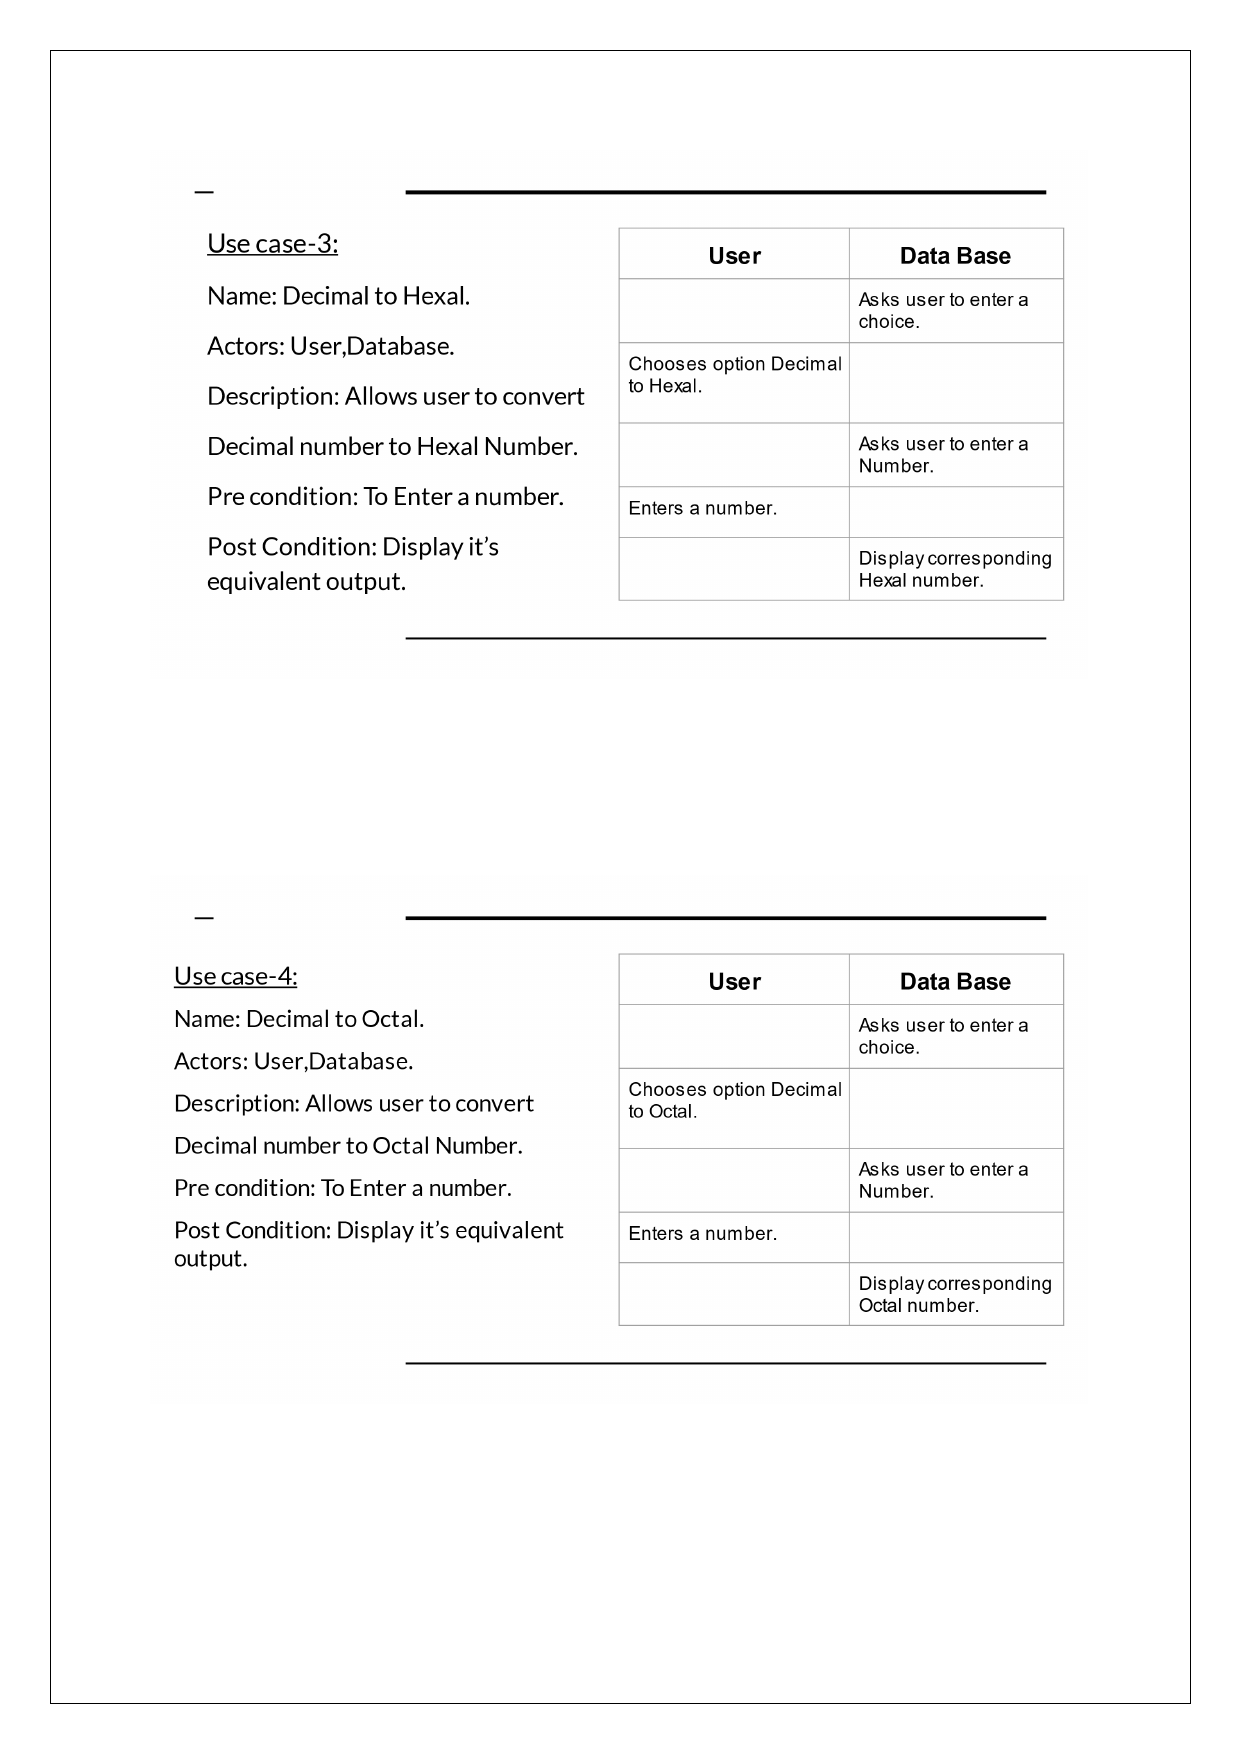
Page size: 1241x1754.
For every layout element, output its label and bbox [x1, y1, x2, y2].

picture [150, 150, 1088, 679]
picture [150, 875, 1088, 1404]
